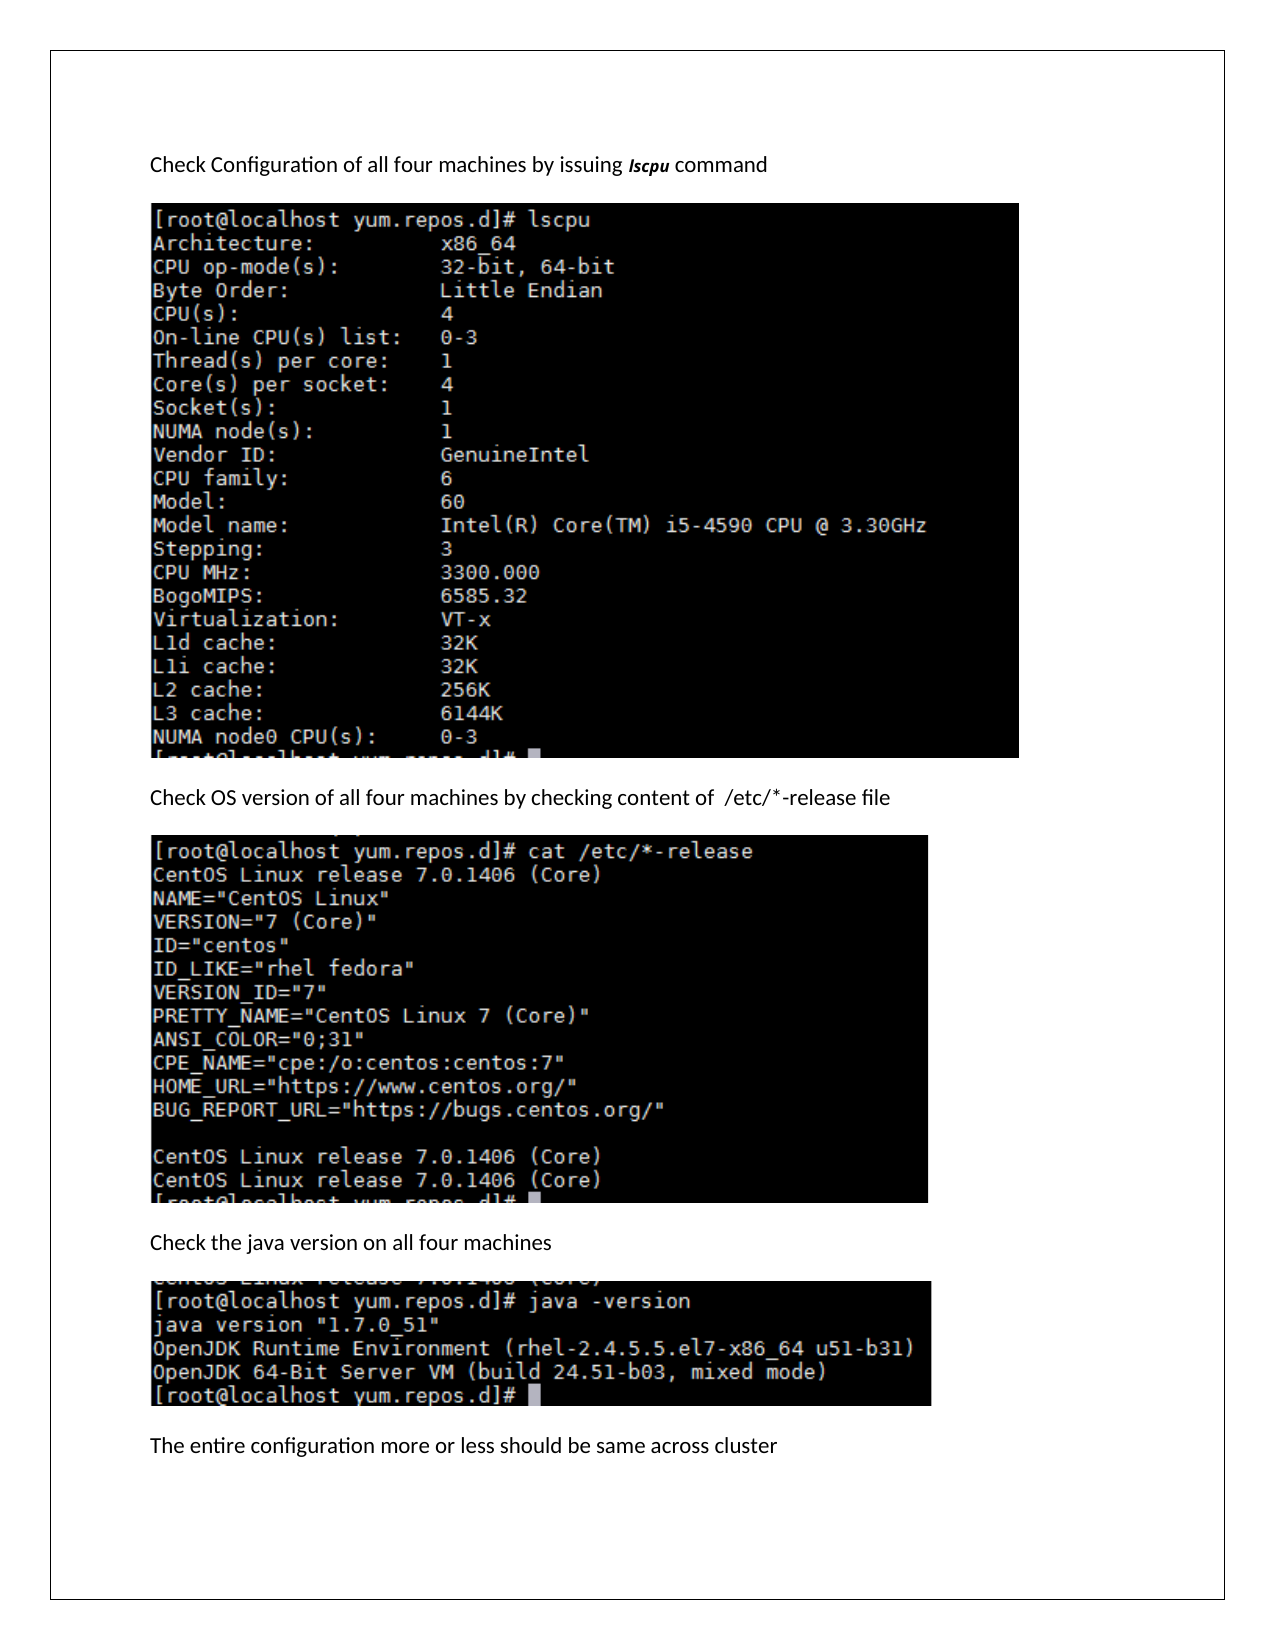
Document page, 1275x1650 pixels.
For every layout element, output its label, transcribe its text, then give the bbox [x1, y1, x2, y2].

text Check OS version of all four machines by checking content of /etc/*-release file [150, 783, 1125, 811]
picture [150, 203, 1019, 758]
picture [150, 1281, 932, 1406]
text Check Configuration of all four machines by issuing lscpu command [150, 150, 1125, 178]
text The entire configuration more or less should be same across cluster [150, 1431, 1125, 1459]
text Check the java version on all four machines [150, 1228, 1125, 1256]
picture [150, 835, 929, 1203]
